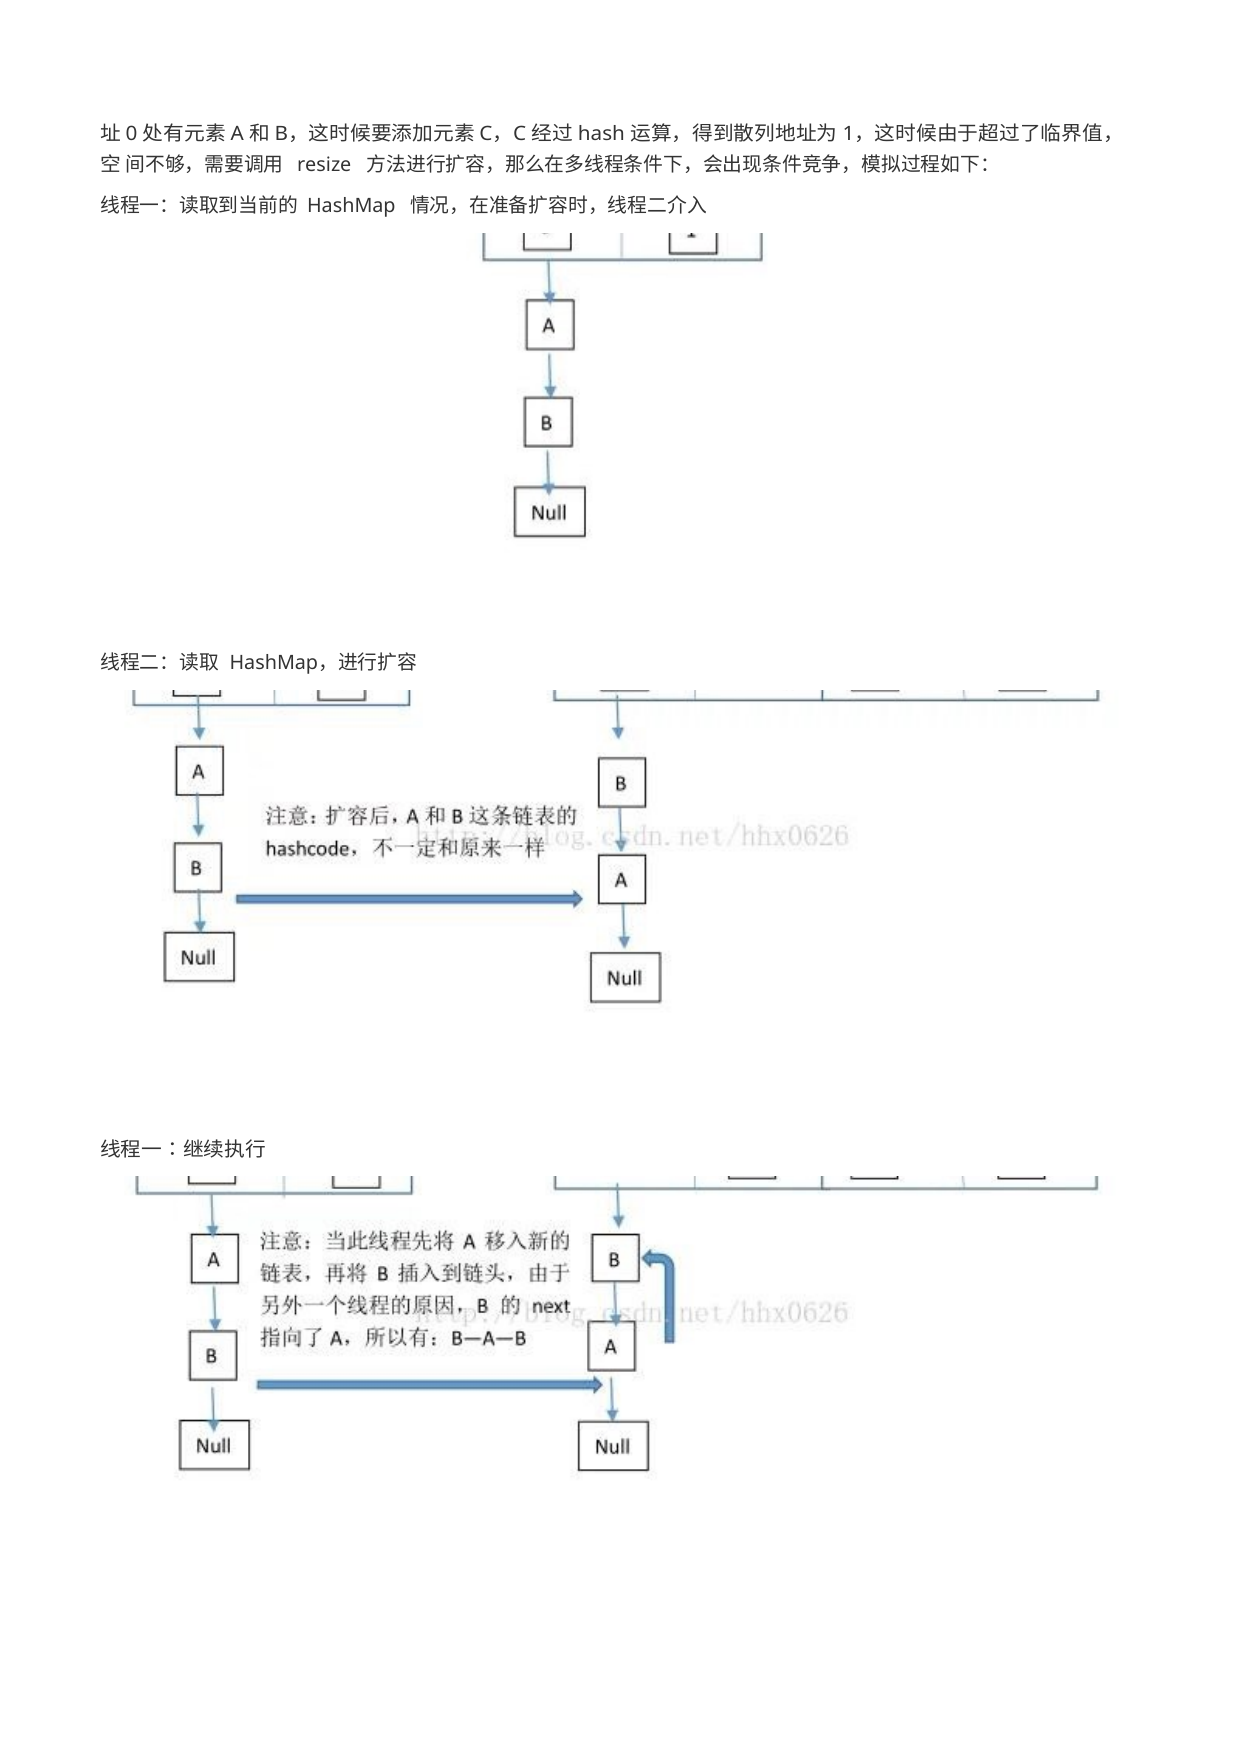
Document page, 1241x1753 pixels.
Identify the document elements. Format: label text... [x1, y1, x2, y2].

picture [100, 1176, 1137, 1496]
text 址 0 处有元素 A 和 B，这时候要添加元素 C，C 经过 hash 运算，得到散列地址为 1，这时候由于超过了临界值，空 间不够，需要调用 resize 方法进行扩容，那么在多线程条件下，会出现条件竞争，模拟过程如下： [100, 115, 1129, 178]
text 线程一：继续执行 [100, 1135, 1114, 1162]
picture [417, 233, 824, 556]
text 线程一：读取到当前的 HashMap 情况，在准备扩容时，线程二介入 [100, 189, 1114, 218]
picture [100, 690, 1137, 1036]
text 线程二：读取 HashMap，进行扩容 [100, 647, 1114, 675]
